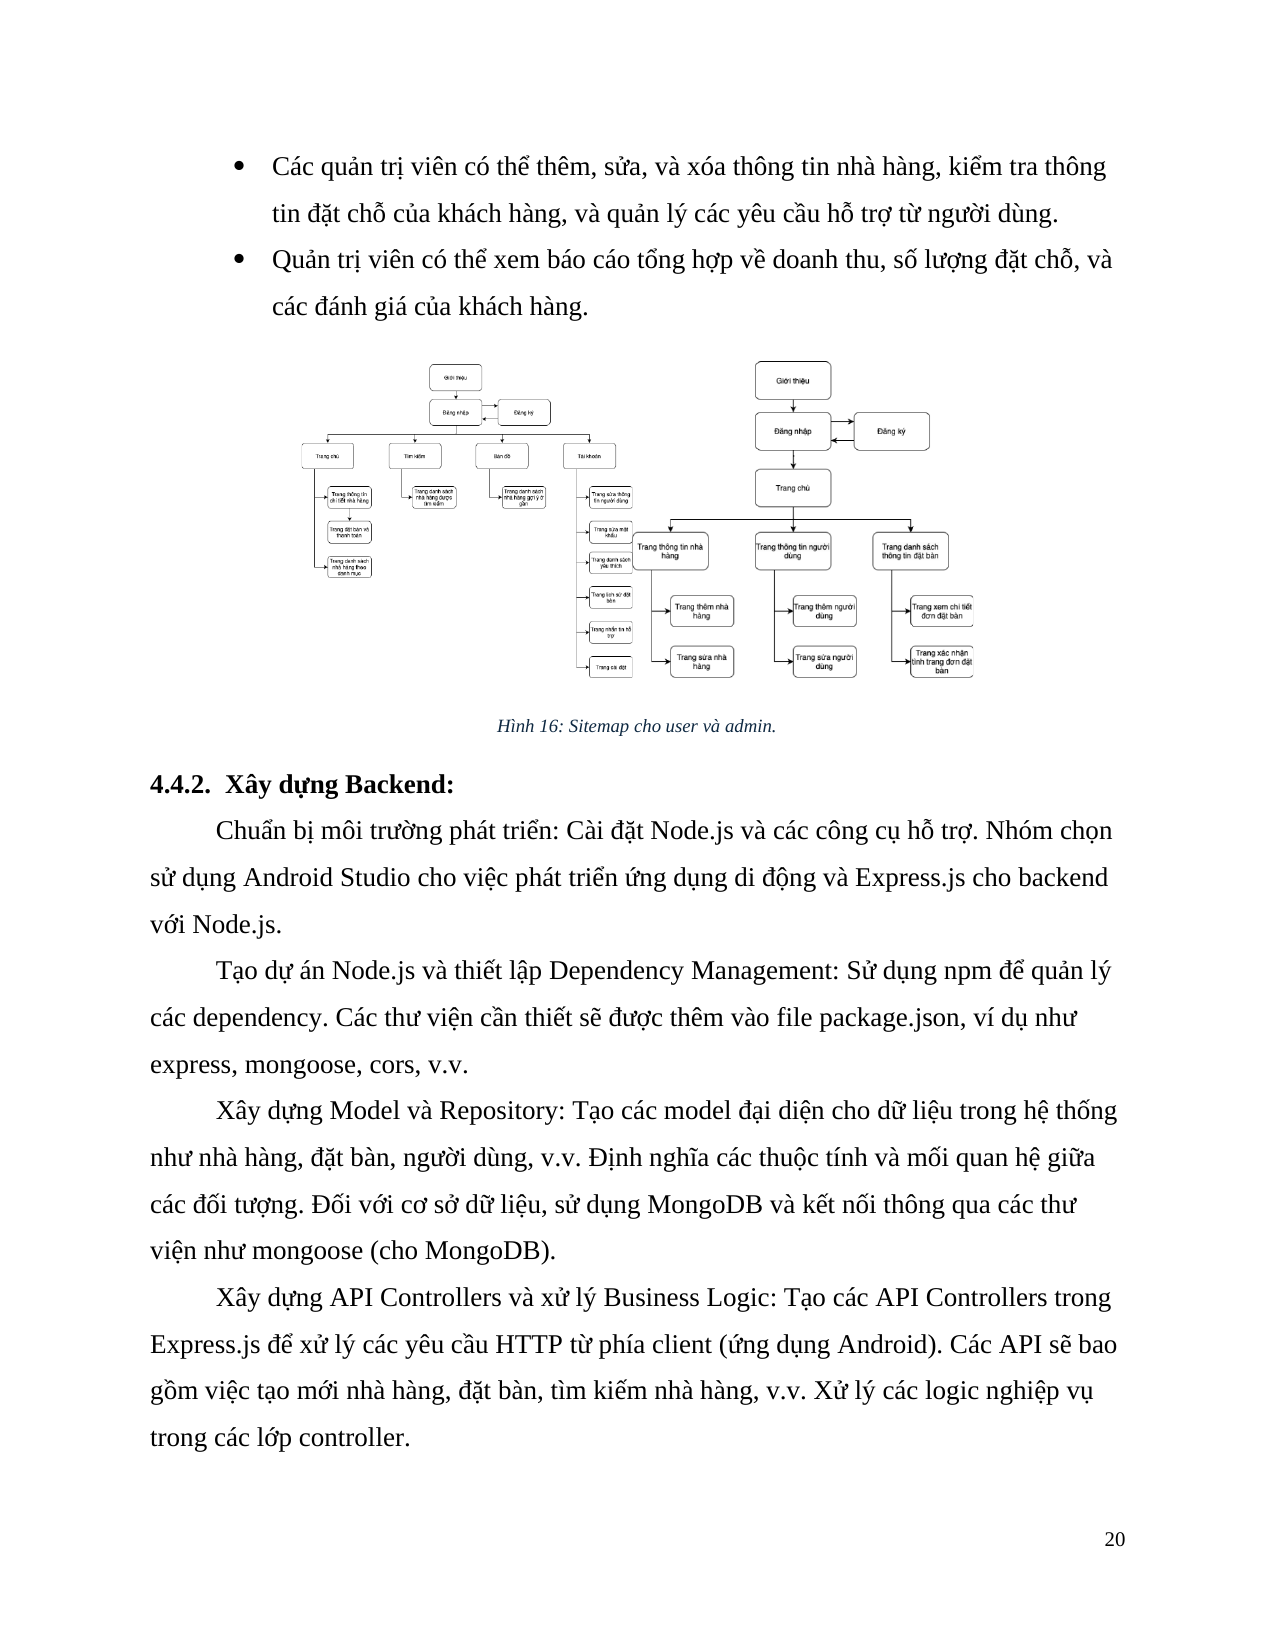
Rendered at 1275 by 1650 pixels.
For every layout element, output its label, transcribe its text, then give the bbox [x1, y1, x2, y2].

list Các quản trị viên có thể thêm, sửa, và xóa thông tin nhà hàng, kiểm tra thông tin đặt chỗ của khách hàng, và quản lý các yêu cầu hỗ trợ từ người dùng. [234, 150, 1125, 228]
text Xây dựng Model và Repository: Tạo các model đại diện cho dữ liệu trong hệ thống như nhà hàng, đặt bàn, người dùng, v.v. Định nghĩa các thuộc tính và mối quan hệ giữa các đối tượng. Đối với cơ sở dữ liệu, sử dụng MongoDB và kết nối thông qua các thư viện như mongoose (cho MongoDB). [150, 1094, 1125, 1266]
picture [301, 361, 974, 678]
list Quản trị viên có thể xem báo cáo tổng hợp về doanh thu, số lượng đặt chỗ, và các đánh giá của khách hàng. [234, 243, 1125, 321]
list Xây dựng Backend: [150, 768, 1125, 799]
text Chuẩn bị môi trường phát triển: Cài đặt Node.js và các công cụ hỗ trợ. Nhóm chọn sử dụng Android Studio cho việc phát triển ứng dụng di động và Express.js cho backend với Node.js. [150, 814, 1125, 939]
text Tạo dự án Node.js và thiết lập Dependency Management: Sử dụng npm để quản lý các dependency. Các thư viện cần thiết sẽ được thêm vào file package.json, ví dụ như express, mongoose, cors, v.v. [150, 954, 1125, 1079]
text Xây dựng API Controllers và xử lý Business Logic: Tạo các API Controllers trong Express.js để xử lý các yêu cầu HTTP từ phía client (ứng dụng Android). Các API sẽ bao gồm việc tạo mới nhà hàng, đặt bàn, tìm kiếm nhà hàng, v.v. Xử lý các logic nghiệp vụ trong các lớp controller. [150, 1281, 1125, 1452]
